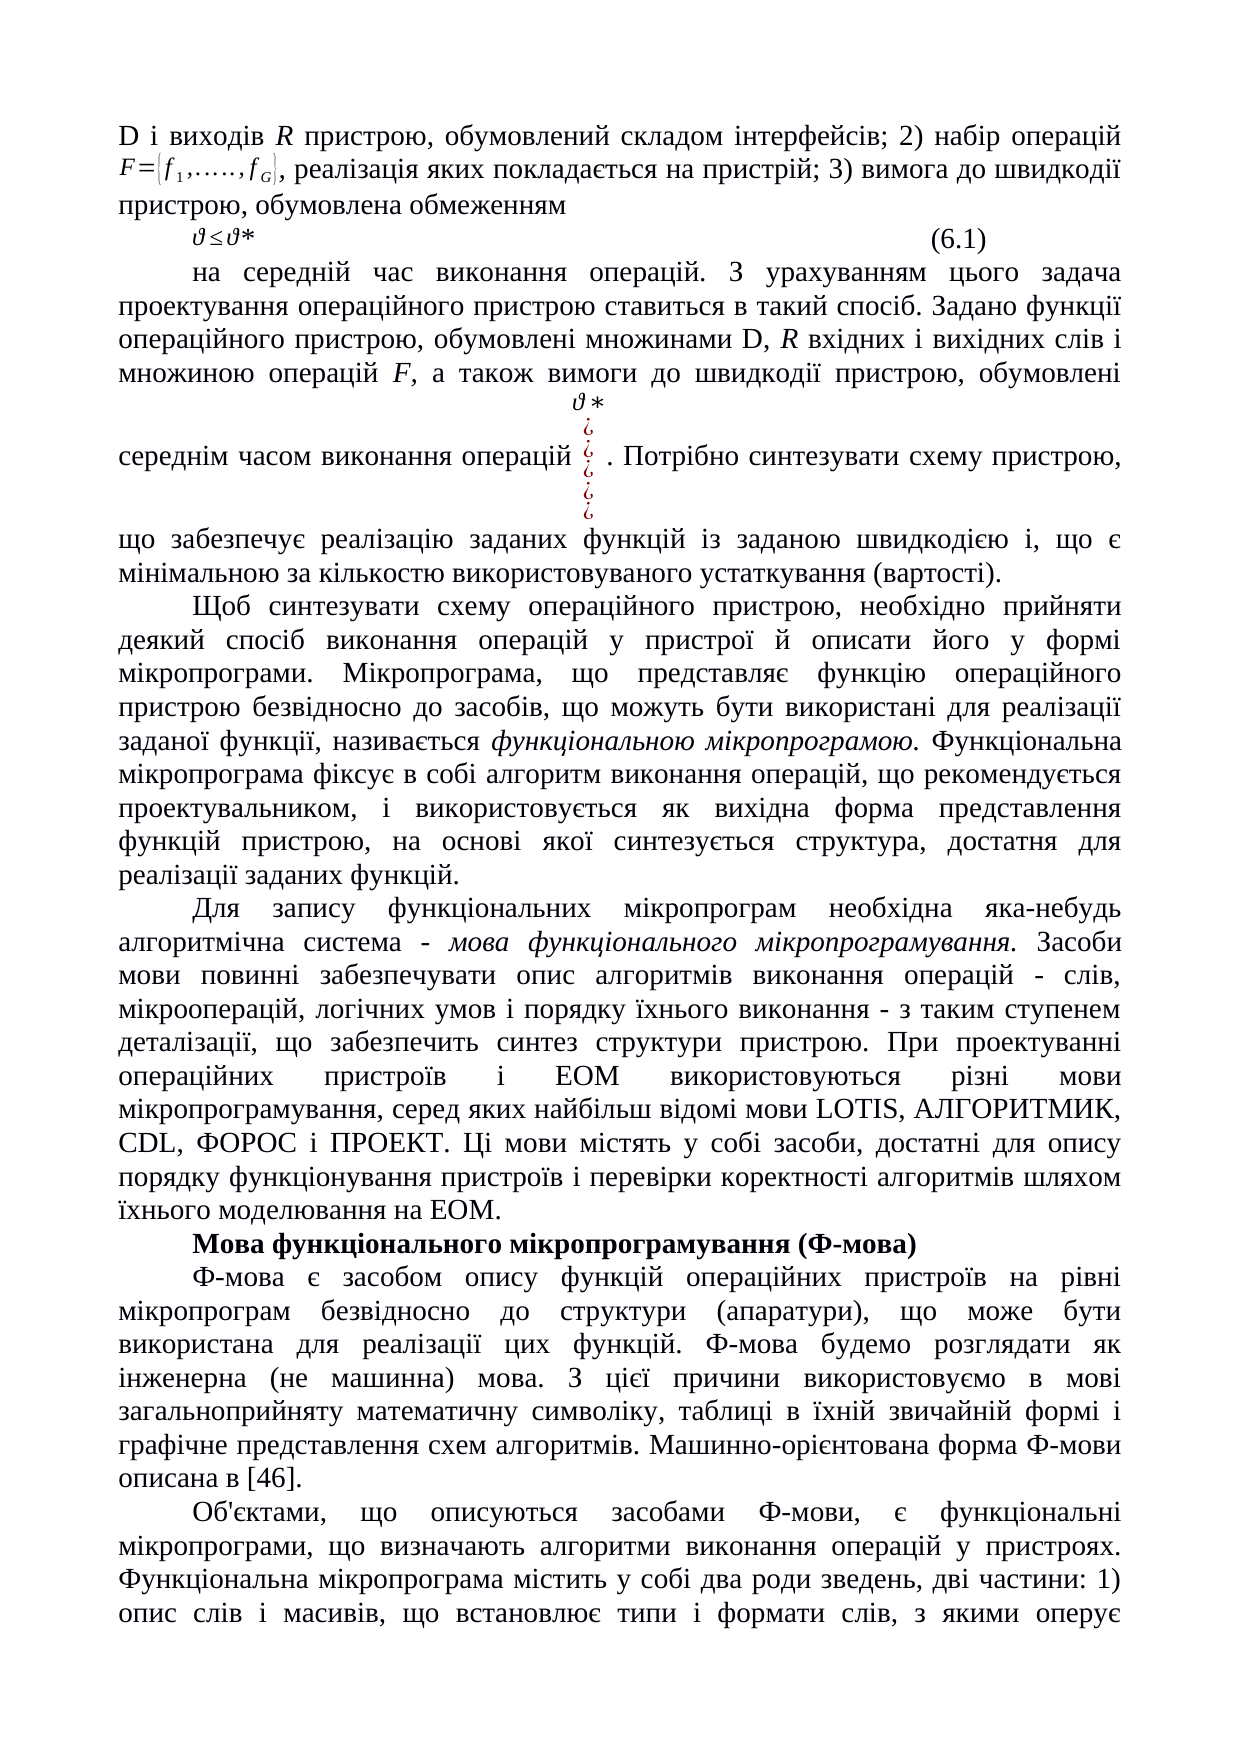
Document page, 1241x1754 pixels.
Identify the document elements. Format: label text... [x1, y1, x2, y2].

text Ф-мова є засобом опису функцій операційних пристроїв на рівні мікропрограм безвідносно до структури (апаратури), що може бути використана для реалізації цих функцій. Ф-мова будемо розглядати як інженерна (не машинна) мова. З цієї причини використовуємо в мові загальноприйняту математичну символіку, таблиці в їхній звичайній формі і графічне представлення схем алгоритмів. Машинно-орієнтована форма Ф-мови описана в [46]. [118, 1259, 1122, 1494]
text Для запису функціональних мікропрограм необхідна яка-небудь алгоритмічна система - мова функціонального мікропрограмування. Засоби мови повинні забезпечувати опис алгоритмів виконання операцій - слів, мікрооперацій, логічних умов і порядку їхнього виконання - з таким ступенем деталізації, що забезпечить синтез структури пристрою. При проектуванні операційних пристроїв і ЕОМ використовуються різні мови мікропрограмування, серед яких найбільш відомі мови LOTIS, АЛГОРИТМИК, CDL, ФОРОС і ПРОЕКТ. Ці мови містять у собі засоби, достатні для опису порядку функціонування пристроїв і перевірки коректності алгоритмів шляхом їхнього моделювання на ЕОМ. [118, 890, 1122, 1226]
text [118, 1494, 1122, 1628]
text на середній час виконання операцій. З урахуванням цього задача проектування операційного пристрою ставиться в такий спосіб. Задано функції операційного пристрою, обумовлені множинами D, R вхідних і вихідних слів і множиною операцій F, а також вимоги до швидкодії пристрою, обумовлені середнім часом виконання операцій. Потрібно синтезувати схему пристрою, що забезпечує реалізацію заданих функцій із заданою швидкодією і, що є мінімальною за кількостю використовуваного устаткування (вартості). [118, 254, 1122, 588]
text * (6.1) [118, 221, 1122, 254]
text Мова функціонального мікропрограмування (Ф-мова) [118, 1226, 1122, 1259]
text Щоб синтезувати схему операційного пристрою, необхідно прийняти деякий спосіб виконання операцій у пристрої й описати його у формі мікропрограми. Мікропрограма, що представляє функцію операційного пристрою безвідносно до засобів, що можуть бути використані для реалізації заданої функції, називається функціональною мікропрограмою. Функціональна мікропрограма фіксує в собі алгоритм виконання операцій, що рекомендується проектувальником, і використовується як вихідна форма представлення функцій пристрою, на основі якої синтезується структура, достатня для реалізації заданих функцій. [118, 588, 1122, 890]
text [118, 118, 1122, 221]
